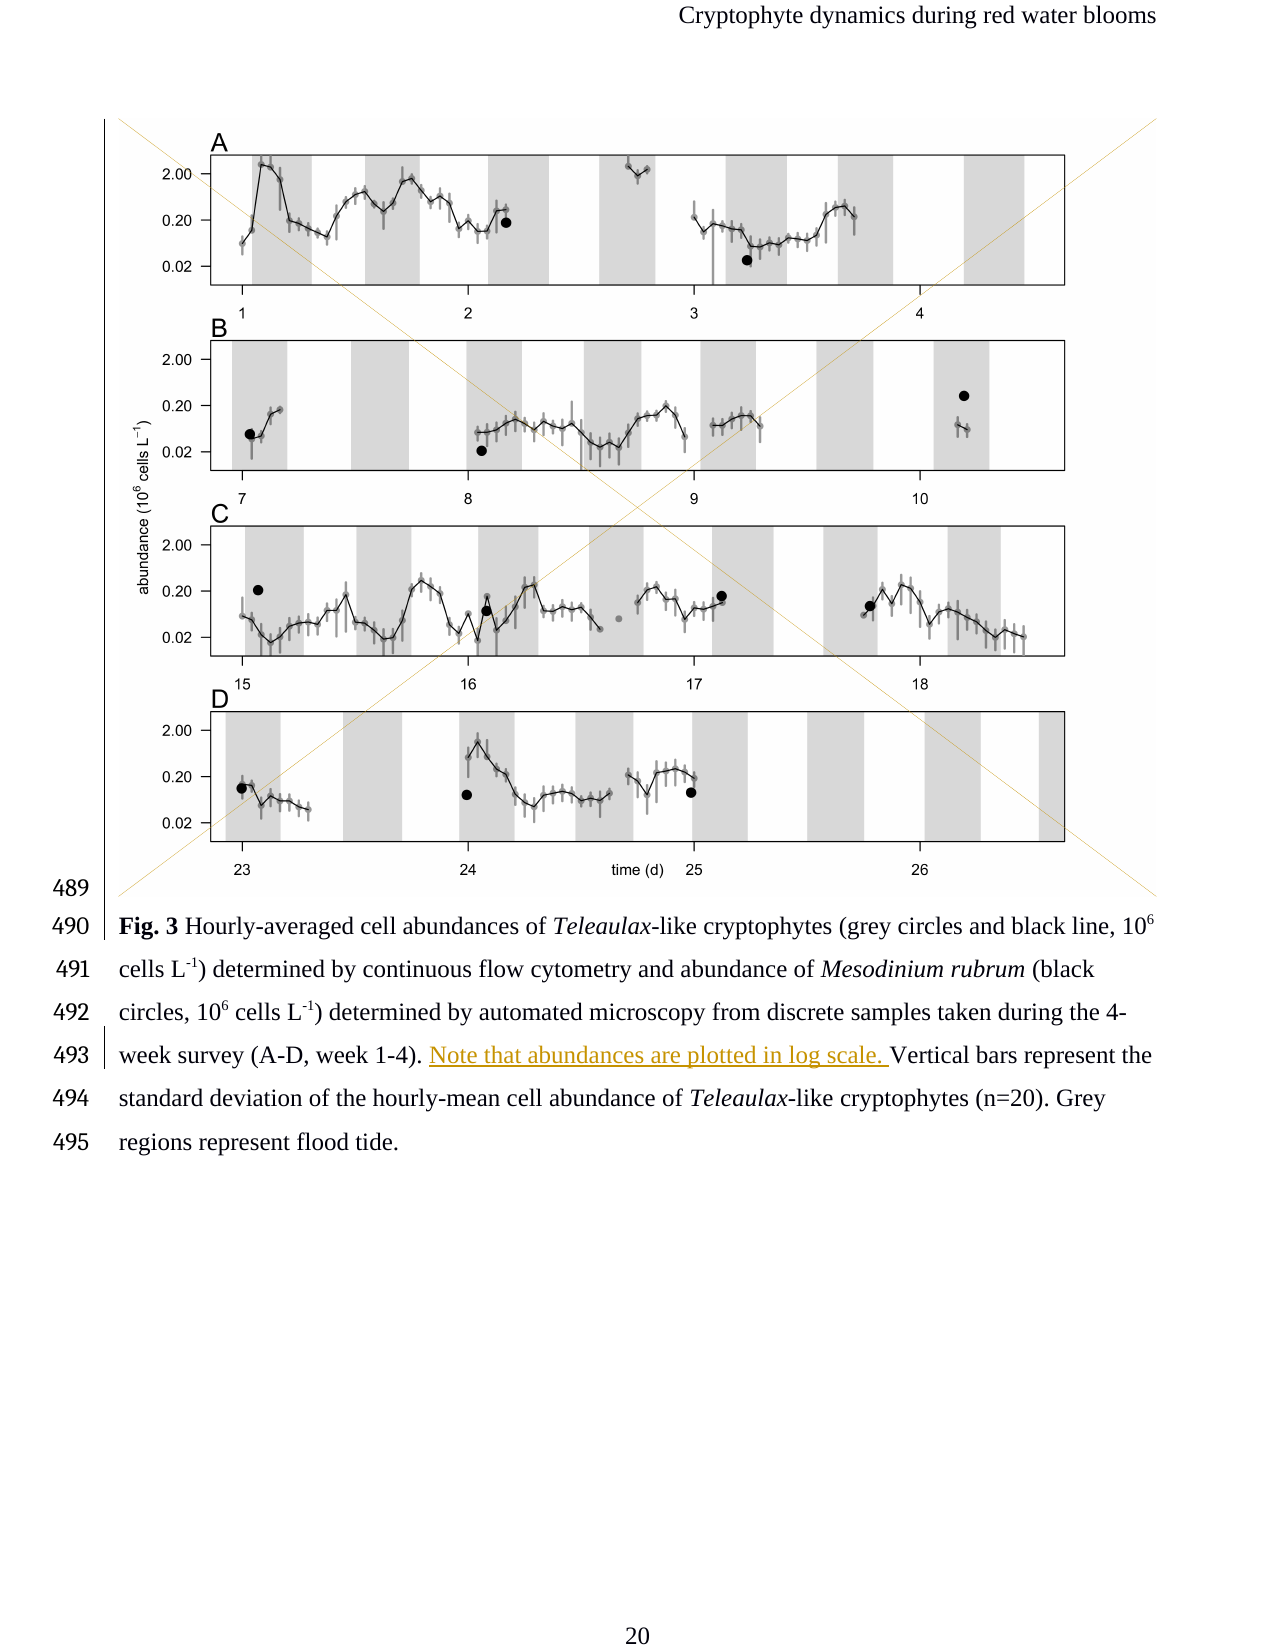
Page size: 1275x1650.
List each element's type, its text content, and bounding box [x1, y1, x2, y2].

picture [118, 120, 636, 895]
picture [639, 119, 1157, 896]
picture [120, 118, 1155, 506]
text Fig. 3 Hourly-averaged cell abundances of Teleaulax-like cryptophytes (grey circles and black line, 106 cells L-1) determined by continuous flow cytometry and abundance of Mesodinium rubrum (black circles, 106 cells L-1) determined by automated microscopy from discrete samples taken during the 4-week survey (A-D, week 1-4). Vertical bars represent the standard deviation of the hourly-mean cell abundance of Teleaulax-like cryptophytes (n=20). Grey regions represent flood tide. [118, 897, 1156, 1155]
picture [120, 509, 1155, 897]
